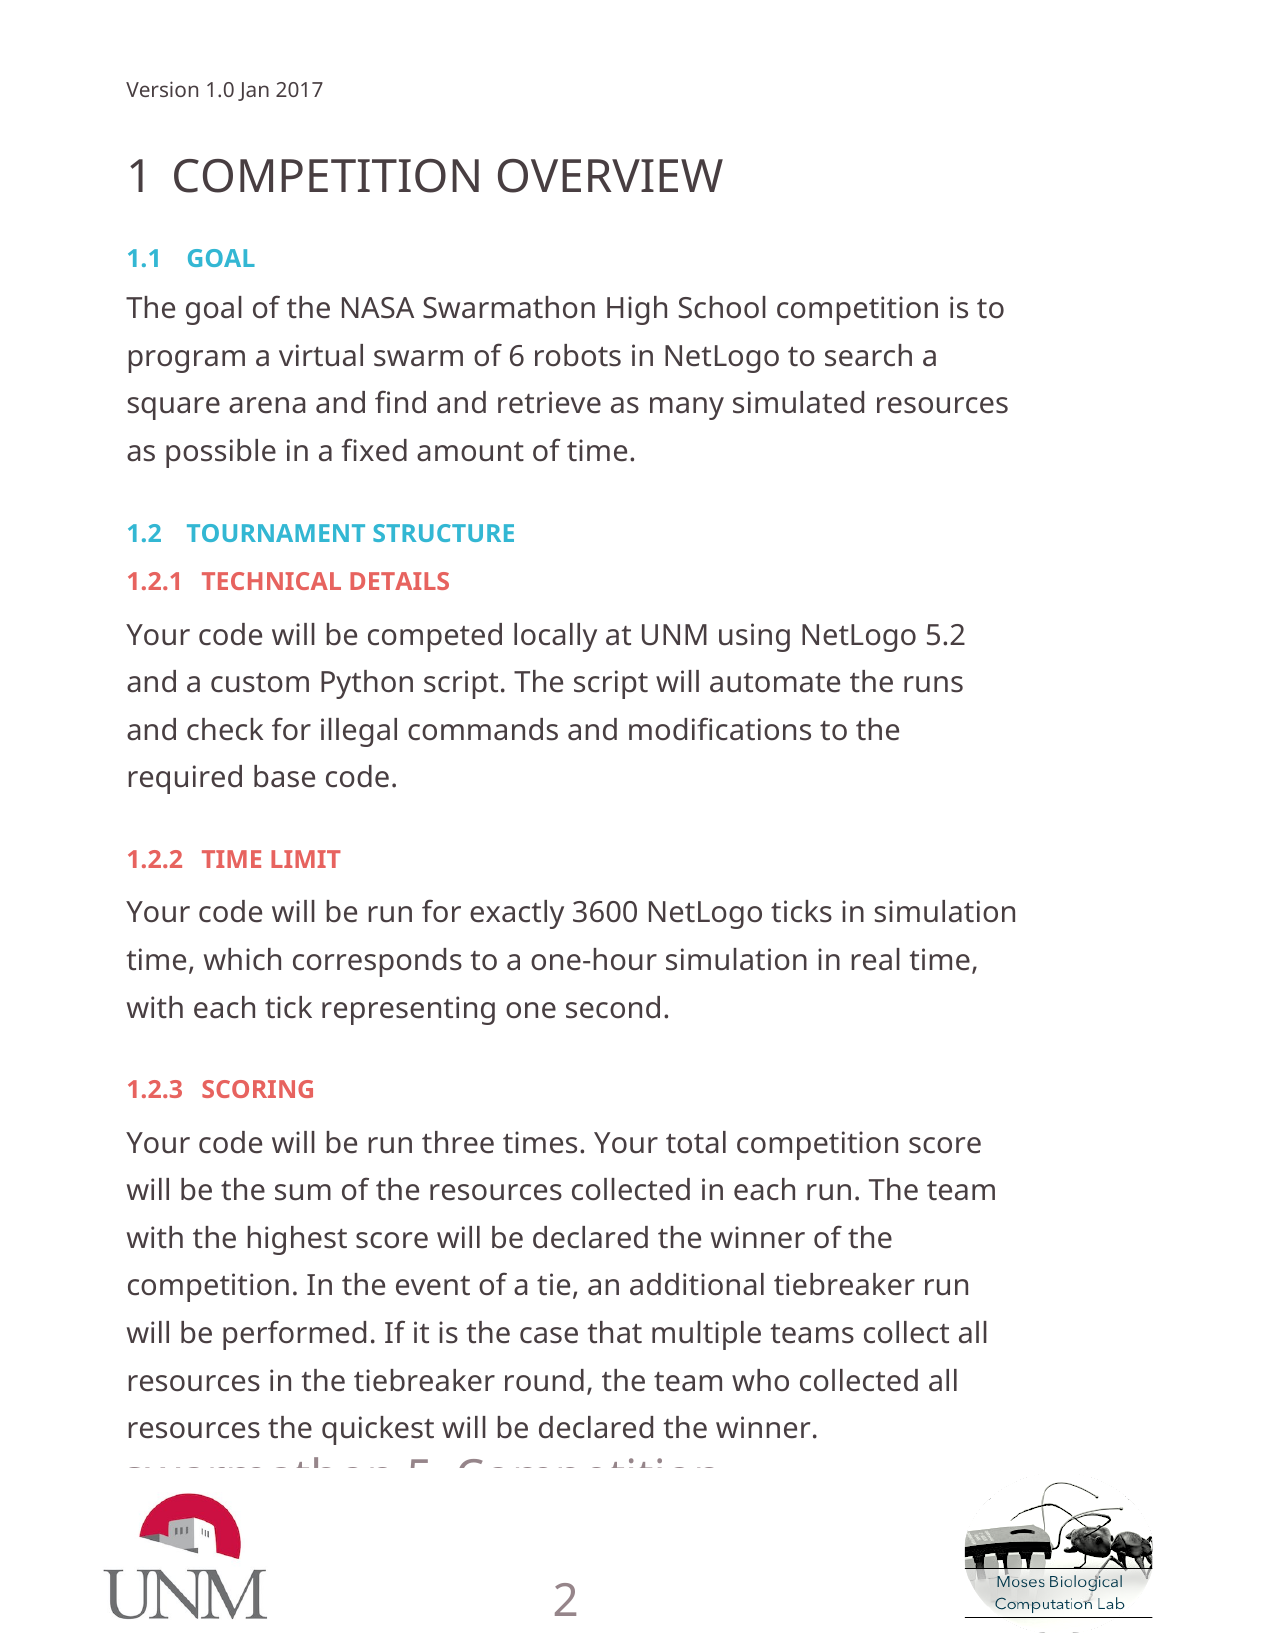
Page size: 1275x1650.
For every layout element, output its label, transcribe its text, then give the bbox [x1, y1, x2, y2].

text Your code will be competed locally at UNM using NetLogo 5.2 and a custom Python script. The script will automate the runs and check for illegal commands and modifications to the required base code. [126, 614, 1020, 796]
subtitle time limit [126, 842, 1020, 876]
text Your code will be run three times. Your total competition score will be the sum of the resources collected in each run. The team with the highest score will be declared the winner of the competition. In the event of a tie, an additional tiebreaker run will be performed. If it is the case that multiple teams collect all resources in the tiebreaker round, the team who collected all resources the quickest will be declared the winner. [126, 1122, 1020, 1447]
text Your code will be run for exactly 3600 NetLogo ticks in simulation time, which corresponds to a one-hour simulation in real time, with each tick representing one second. [126, 892, 1020, 1027]
subtitle scoring [126, 1072, 1020, 1106]
text The goal of the NASA Swarmathon High School competition is to program a virtual swarm of 6 robots in NetLogo to search a square arena and find and retrieve as many simulated resources as possible in a fixed amount of time. [126, 287, 1020, 470]
subtitle goal [126, 241, 1020, 275]
subtitle Competition overview [126, 143, 1020, 206]
picture [964, 1474, 1153, 1633]
subtitle tournament structure [126, 515, 1020, 549]
picture [102, 1492, 268, 1620]
subtitle technical details [126, 564, 1020, 598]
